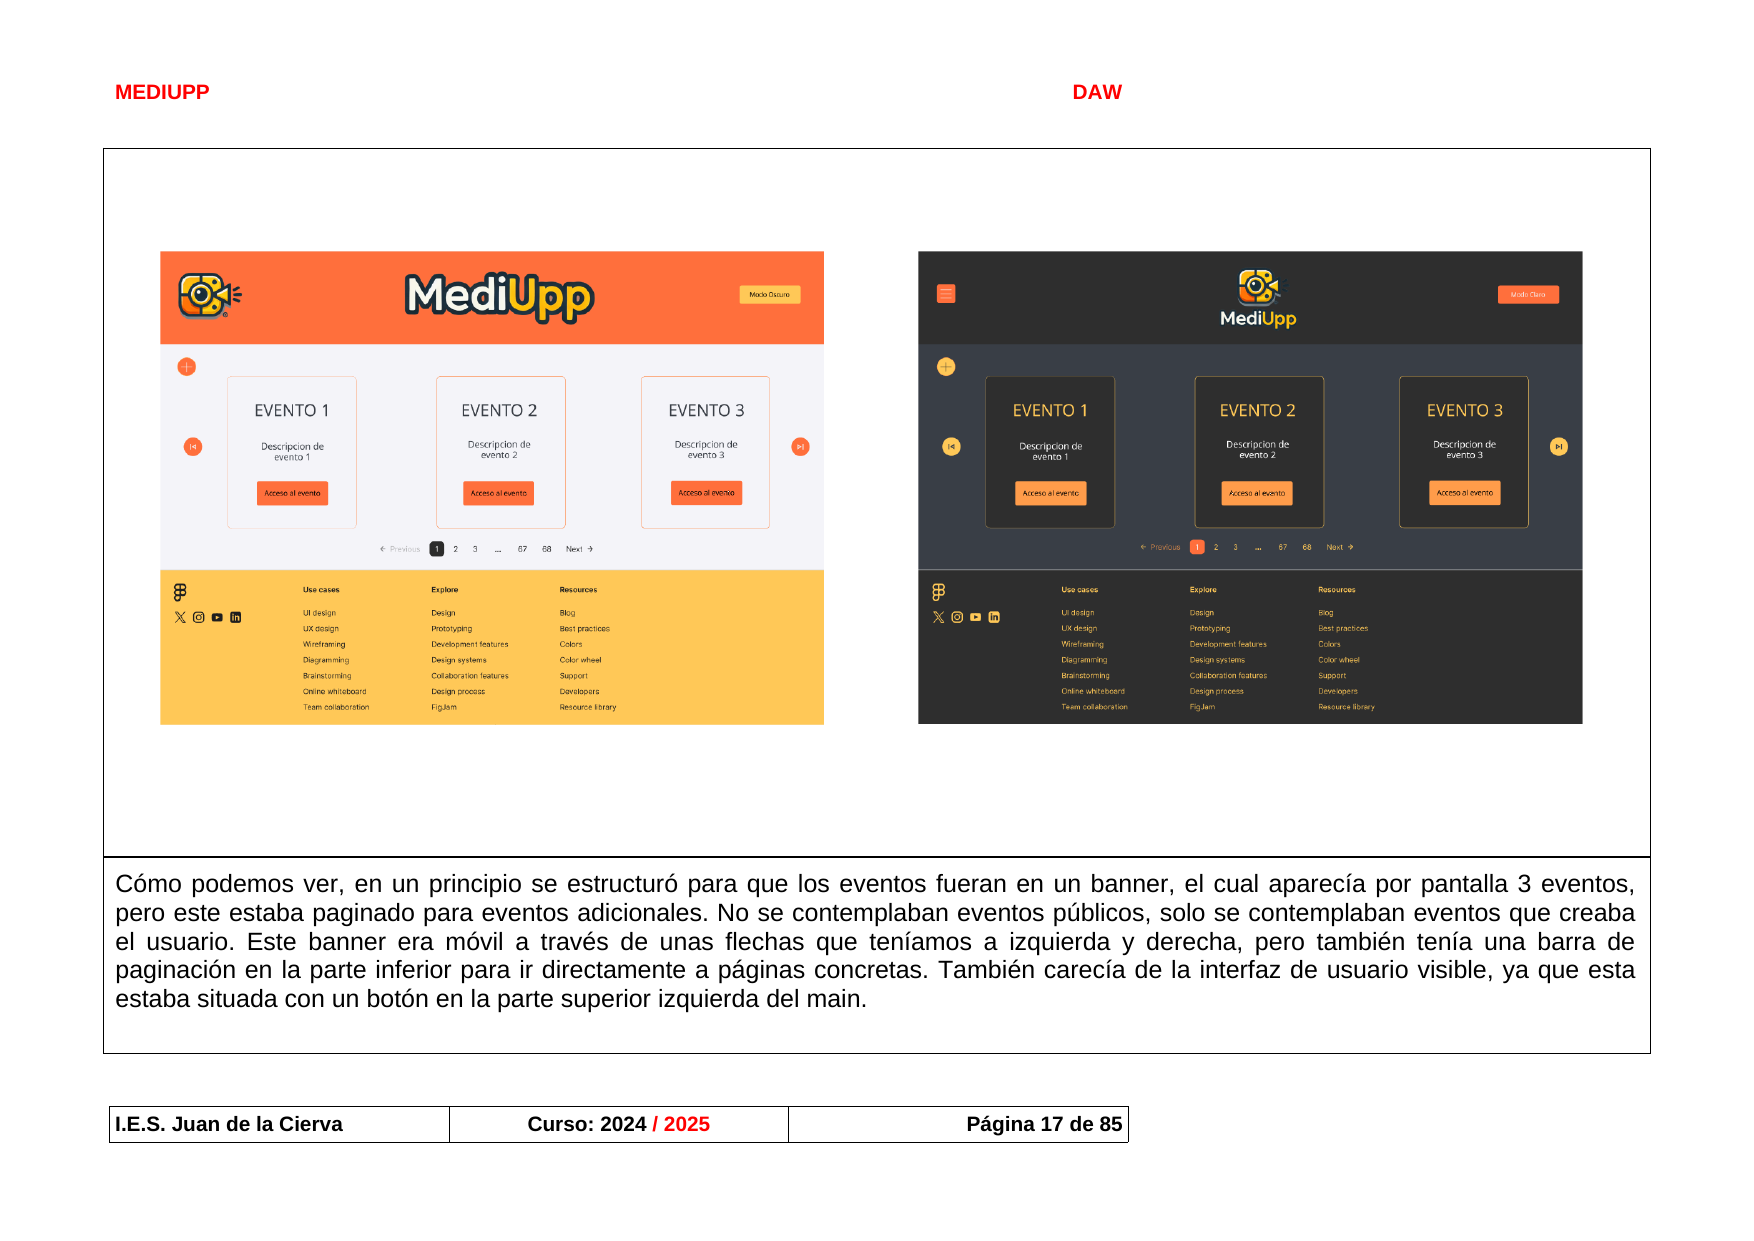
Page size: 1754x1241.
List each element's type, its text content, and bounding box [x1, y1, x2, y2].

picture [160, 251, 824, 725]
picture [918, 251, 1583, 724]
table_header [104, 149, 1650, 856]
table_cell Cómo podemos ver, en un principio se estructuró para que los eventos fueran en un banner, el cual aparecía por pantalla 3 eventos, pero este estaba paginado para eventos adicionales. No se contemplaban eventos públicos, solo se contemplaban eventos que creaba el usuario. Este banner era móvil a través de unas flechas que teníamos a izquierda y derecha, pero también tenía una barra de paginación en la parte inferior para ir directamente a páginas concretas. También carecía de la interfaz de usuario visible, ya que esta estaba situada con un botón en la parte superior izquierda del main. [104, 858, 1650, 1053]
